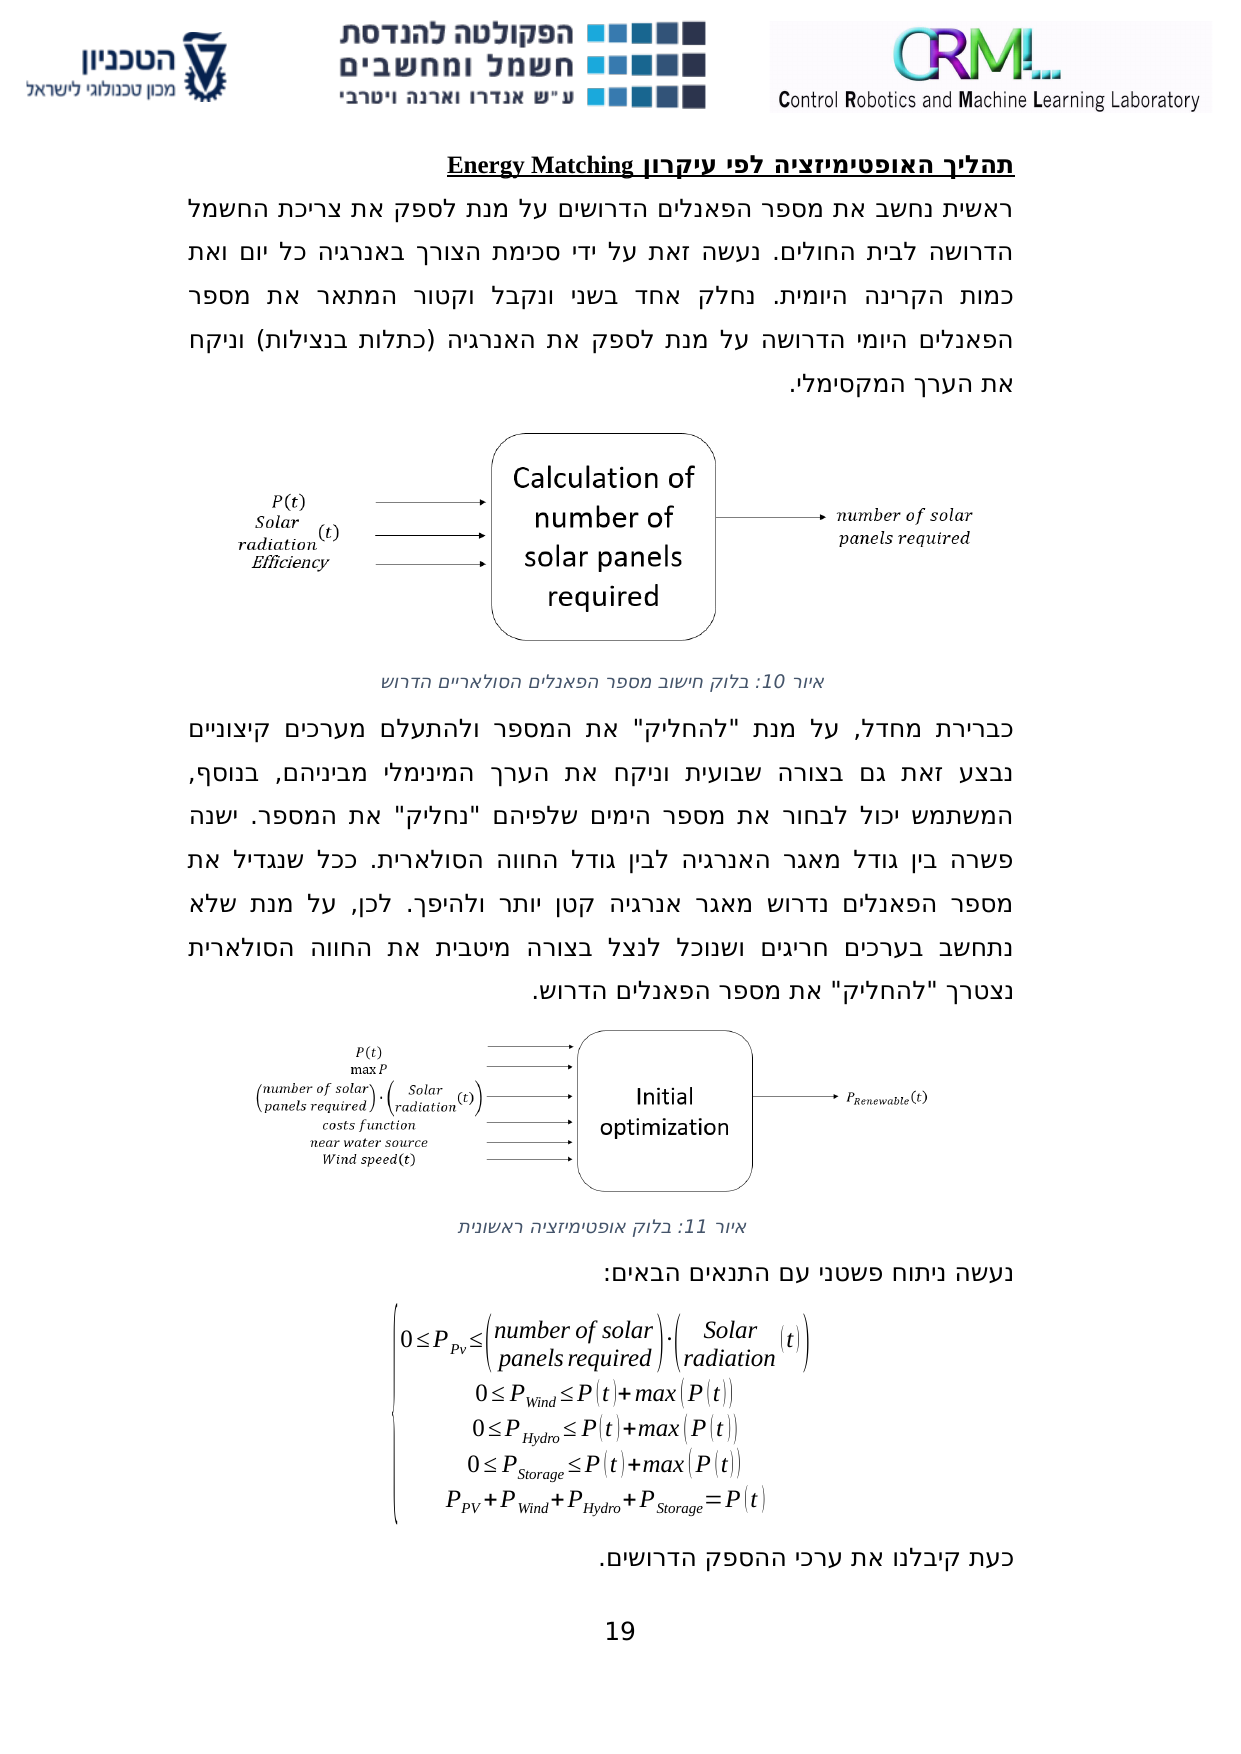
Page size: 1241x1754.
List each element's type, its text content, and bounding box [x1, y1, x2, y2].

text ראשית נחשב את מספר הפאנלים הדרושים על מנת לספק את צריכת החשמל הדרושה לבית החולים. נעשה זאת על ידי סכימת הצורך באנרגיה כל יום ואת כמות הקרינה היומית. נחלק אחד בשני ונקבל וקטור המתאר את מספר הפאנלים היומי הדרושה על מנת לספק את האנרגיה (כתלות בנצילות) וניקח את הערך המקסימלי. [187, 194, 1014, 398]
text כברירת מחדל, על מנת "להחליק" את המספר ולהתעלם מערכים קיצוניים נבצע זאת גם בצורה שבועית וניקח את הערך המינימלי מביניהם, בנוסף, המשתמש יכול לבחור את מספר הימים שלפיהם "נחליק" את המספר. ישנה פשרה בין גודל מאגר האנרגיה לבין גודל החווה הסולארית. ככל שנגדיל את מספר הפאנלים נדרוש מאגר אנרגיה קטן יותר ולהיפך. לכן, על מנת שלא נתחשב בערכים חריגים ושנוכל לנצל בצורה מיטבית את החווה הסולארית נצטרך "להחליק" את מספר הפאנלים הדרוש. [187, 714, 1014, 1006]
text איור 10: בלוק חישוב מספר הפאנלים הסולאריים הדרוש [187, 671, 1014, 693]
subtitle תהליך האופטימיזציה לפי עיקרון Energy Matching [187, 150, 1014, 179]
picture [245, 1020, 956, 1199]
picture [768, 21, 1213, 113]
picture [218, 412, 984, 655]
text איור 11: בלוק אופטימיזציה ראשונית [187, 1216, 1014, 1238]
picture [333, 17, 706, 112]
text נעשה ניתוח פשטני עם התנאים הבאים: [187, 1259, 1014, 1288]
text כעת קיבלנו את ערכי ההספק הדרושים. [187, 1543, 1014, 1572]
picture [26, 32, 227, 102]
